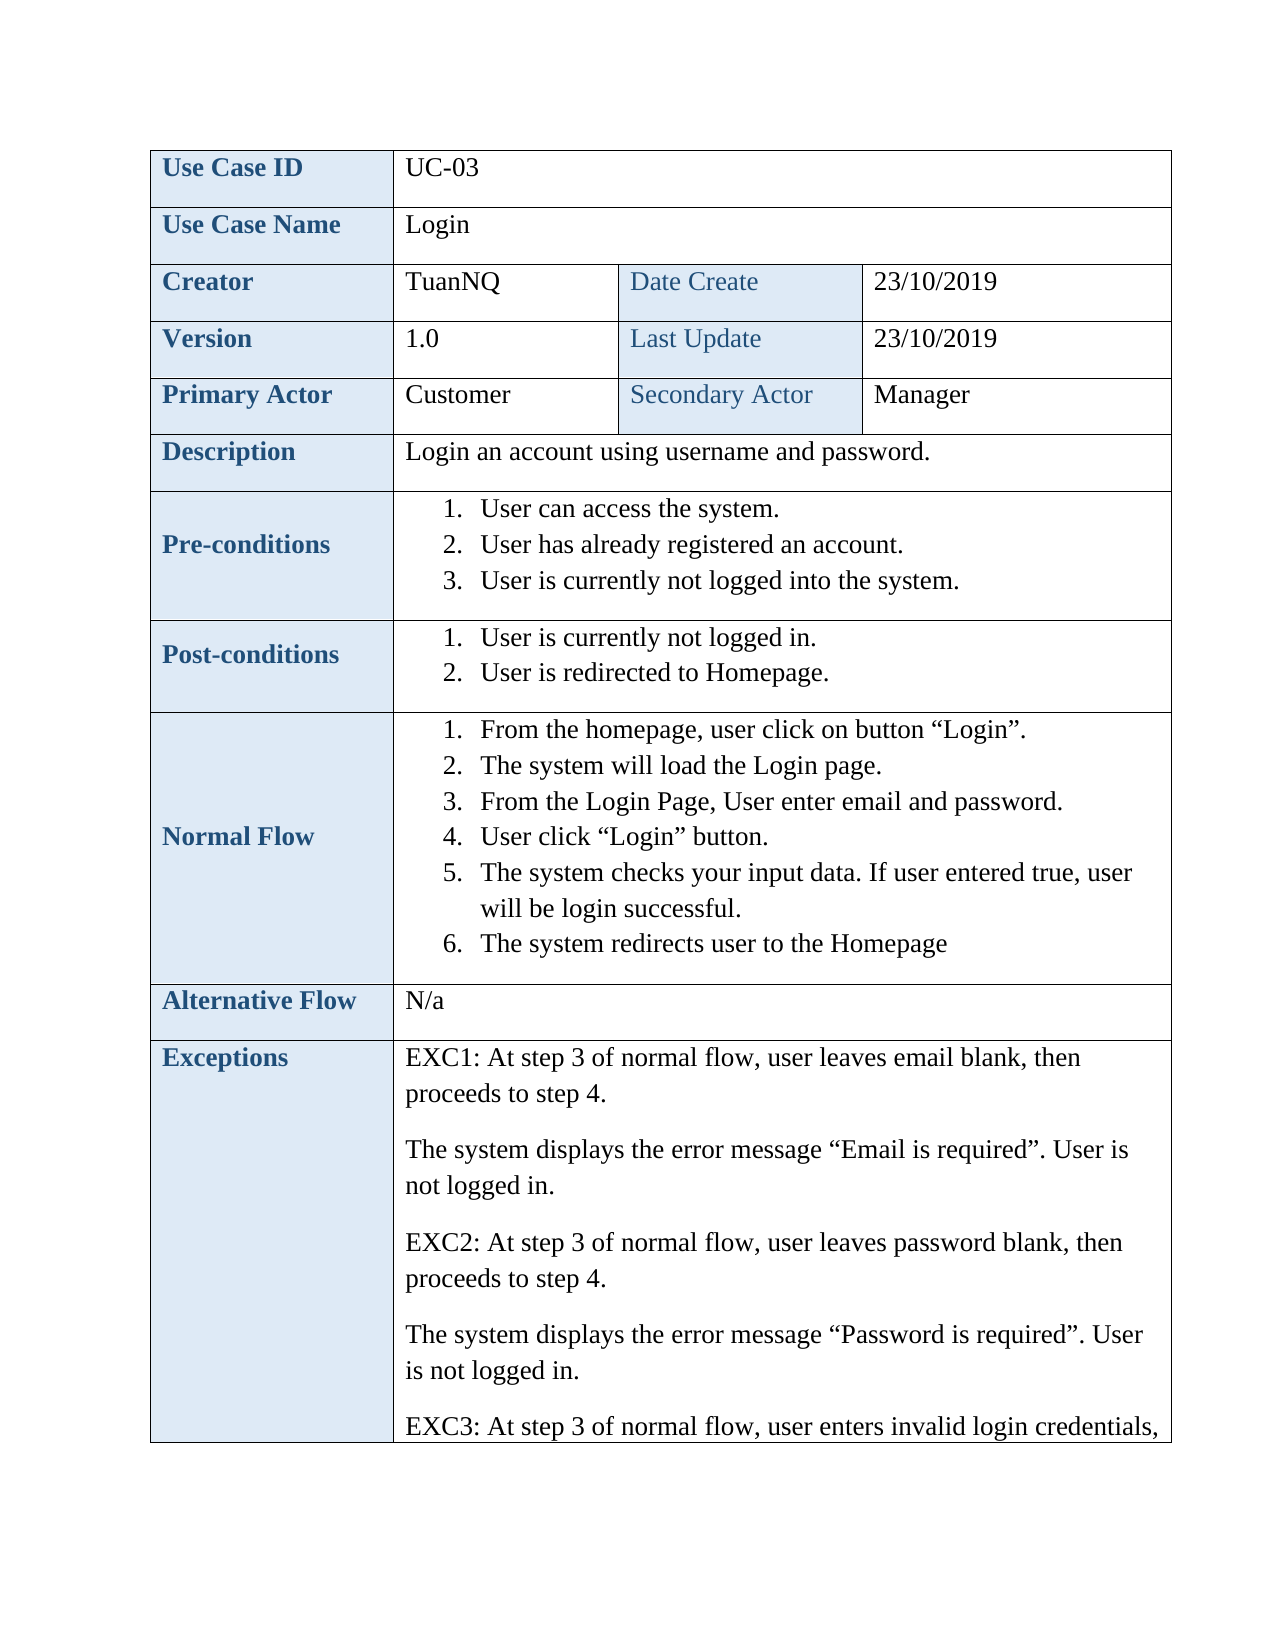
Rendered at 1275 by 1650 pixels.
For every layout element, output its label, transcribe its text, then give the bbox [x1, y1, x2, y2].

table_cell User is currently not logged in. User is redirected to Homepage. [394, 621, 1171, 712]
table_header Use Case ID [151, 151, 393, 207]
table_cell Version [151, 322, 393, 377]
table_cell Use Case Name [151, 208, 393, 264]
table_cell 1.0 [394, 322, 618, 377]
table_cell Secondary Actor [619, 379, 862, 434]
table_cell 23/10/2019 [863, 322, 1171, 377]
table_cell Alternative Flow [151, 985, 393, 1040]
table_cell Login [394, 208, 1171, 264]
table_cell Manager [863, 379, 1171, 434]
table_cell Creator [151, 265, 393, 321]
table_cell User can access the system. User has already registered an account. User is currently not logged into the system. [394, 492, 1171, 619]
table_cell TuanNQ [394, 265, 618, 321]
table_header UC-03 [394, 151, 1171, 207]
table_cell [394, 1041, 1171, 1442]
table_cell Pre-conditions [151, 492, 393, 619]
table_cell Description [151, 435, 393, 491]
table_cell Last Update [619, 322, 862, 377]
table_cell N/a [394, 985, 1171, 1040]
table_cell Login an account using username and password. [394, 435, 1171, 491]
table_cell Exceptions [151, 1041, 393, 1442]
table_cell Post-conditions [151, 621, 393, 712]
table_cell From the homepage, user click on button “Login”. The system will load the Login page. From the Login Page, User enter email and password. User click “Login” button. The system checks your input data. If user entered true, user will be login successful. The system redirects user to the Homepage [394, 713, 1171, 983]
table_cell Normal Flow [151, 713, 393, 983]
table_cell Customer [394, 379, 618, 434]
table_cell Date Create [619, 265, 862, 321]
table_cell Primary Actor [151, 379, 393, 434]
table_cell 23/10/2019 [863, 265, 1171, 321]
